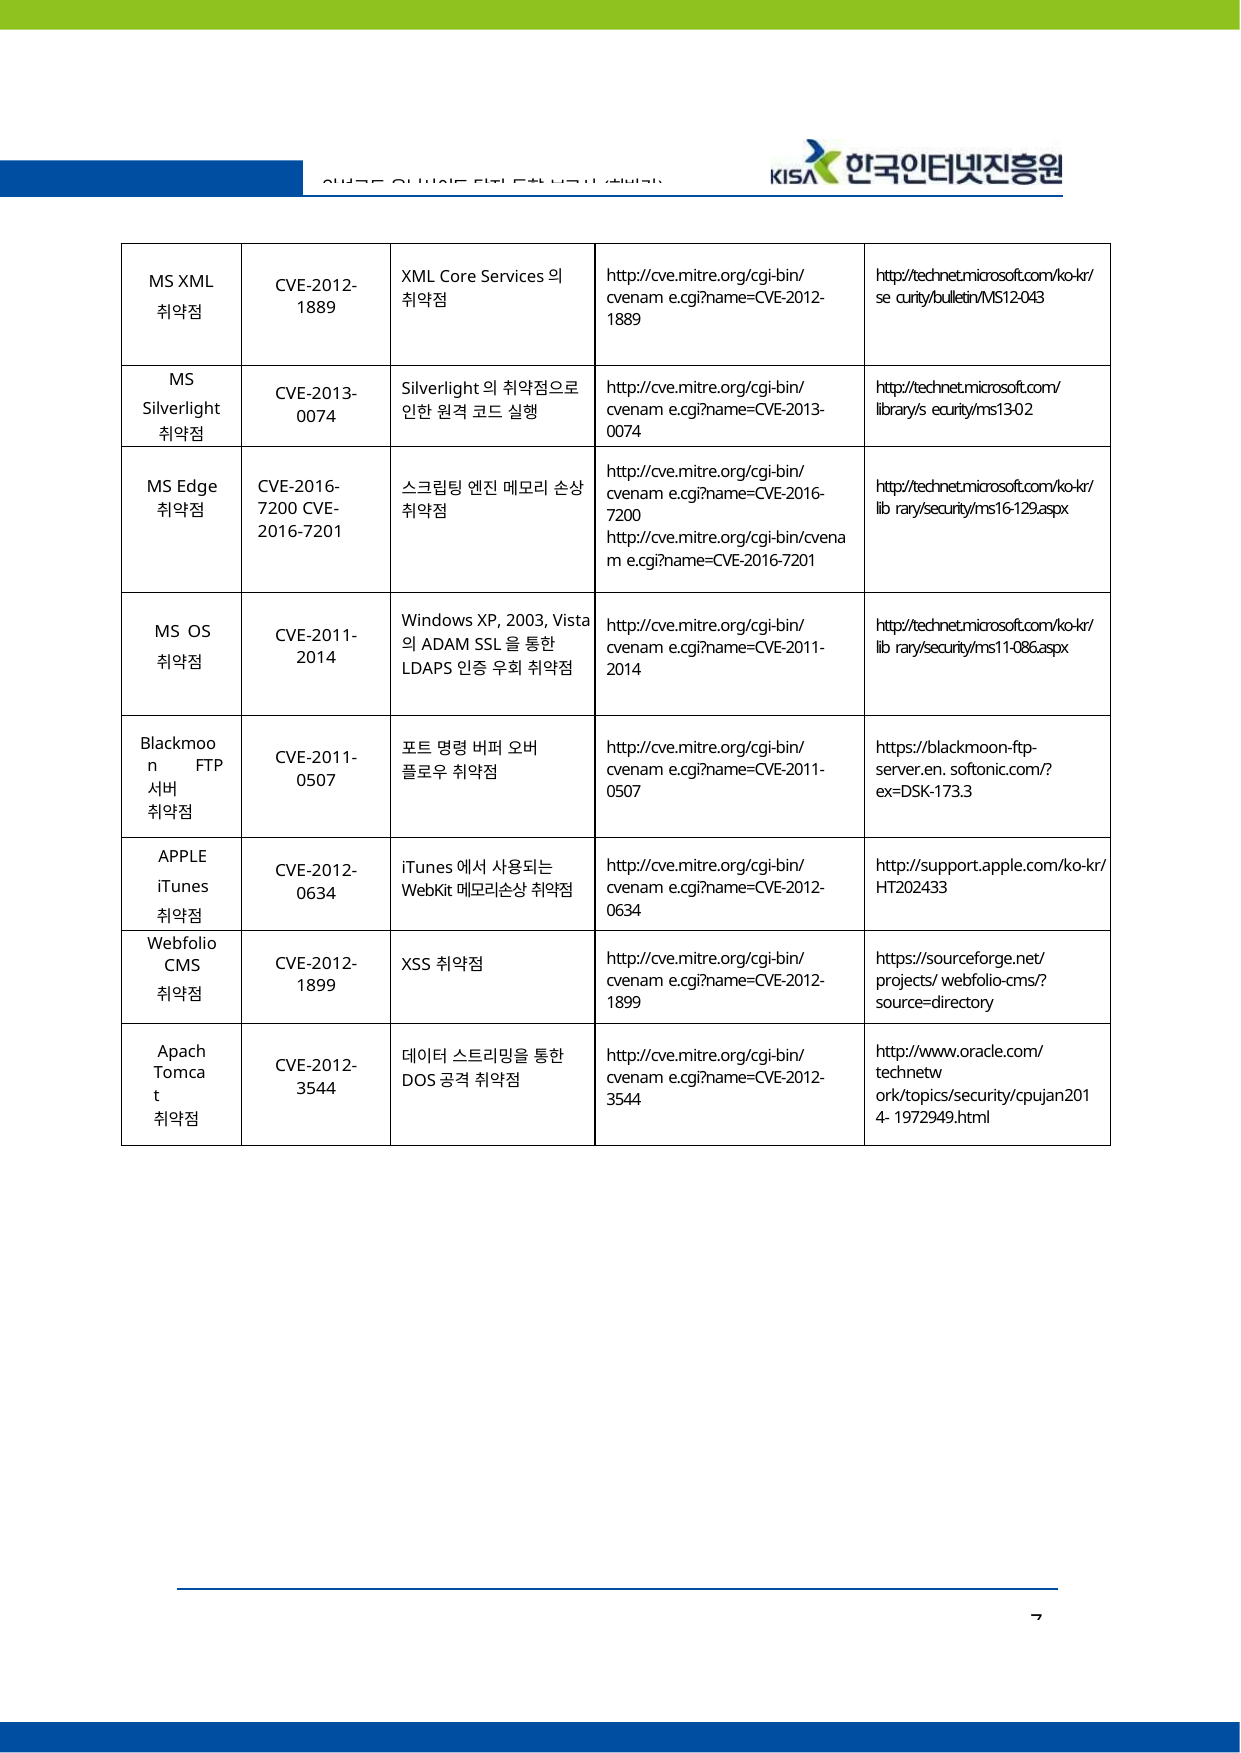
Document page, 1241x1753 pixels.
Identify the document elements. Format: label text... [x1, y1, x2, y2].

table_cell XSS 취약점 [391, 931, 594, 1023]
table_cell Blackmoon FTP 서버 취약점 [122, 716, 241, 837]
table_header MS XML 취약점 [122, 244, 241, 364]
table_cell 포트 명령 버퍼 오버 플로우 취약점 [391, 716, 594, 837]
table_cell MS Edge 취약점 [122, 447, 241, 592]
table_cell CVE-2011-0507 [242, 716, 390, 837]
table_cell http://cve.mitre.org/cgi-bin/cvenam e.cgi?name=CVE-2012-1899 [596, 931, 864, 1023]
table_cell http://technet.microsoft.com/ko-kr/lib rary/security/ms11-086.aspx [865, 593, 1110, 715]
table_cell iTunes에서 사용되는 WebKit 메모리손상 취약점 [391, 838, 594, 930]
table_cell http://technet.microsoft.com/library/s ecurity/ms13-02 [865, 366, 1110, 446]
table_cell APPLE iTunes 취약점 [122, 838, 241, 930]
table_cell CVE-2012-3544 [242, 1024, 390, 1145]
table_cell http://support.apple.com/ko-kr/ HT202433 [865, 838, 1110, 930]
table_cell http://technet.microsoft.com/ko-kr/lib rary/security/ms16-129.aspx [865, 447, 1110, 592]
table_cell 스크립팅 엔진 메모리 손상 취약점 [391, 447, 594, 592]
table_header CVE-2012-1889 [242, 244, 390, 364]
table_cell Windows XP, 2003, Vista의 ADAM SSL을 통한 LDAPS 인증 우회 취약점 [391, 593, 594, 715]
table_cell https://blackmoon-ftp-server.en. softonic.com/?ex=DSK-173.3 [865, 716, 1110, 837]
table_cell 데이터 스트리밍을 통한 DOS공격 취약점 [391, 1024, 594, 1145]
table_cell http://cve.mitre.org/cgi-bin/cvenam e.cgi?name=CVE-2012-0634 [596, 838, 864, 930]
table_cell http://www.oracle.com/technetw ork/topics/security/cpujan2014- 1972949.html [865, 1024, 1110, 1145]
picture [770, 139, 1063, 185]
table_cell CVE-2013-0074 [242, 366, 390, 446]
table_cell MS Silverlight 취약점 [122, 366, 241, 446]
table_cell MS OS 취약점 [122, 593, 241, 715]
table_cell CVE-2016-7200 CVE-2016-7201 [242, 447, 390, 592]
table_cell http://cve.mitre.org/cgi-bin/cvenam e.cgi?name=CVE-2011-0507 [596, 716, 864, 837]
table_cell http://cve.mitre.org/cgi-bin/cvenam e.cgi?name=CVE-2011-2014 [596, 593, 864, 715]
table_cell http://cve.mitre.org/cgi-bin/cvenam e.cgi?name=CVE-2013-0074 [596, 366, 864, 446]
table_header http://technet.microsoft.com/ko-kr/se curity/bulletin/MS12-043 [865, 244, 1110, 364]
table_cell https://sourceforge.net/projects/ webfolio-cms/?source=directory [865, 931, 1110, 1023]
table_header http://cve.mitre.org/cgi-bin/cvenam e.cgi?name=CVE-2012-1889 [596, 244, 864, 364]
table_cell Webfolio CMS 취약점 [122, 931, 241, 1023]
table_cell CVE-2012-1899 [242, 931, 390, 1023]
table_cell CVE-2012-0634 [242, 838, 390, 930]
table_cell http://cve.mitre.org/cgi-bin/cvenam e.cgi?name=CVE-2016-7200 http://cve.mitre.org/cgi-bin/cvenam e.cgi?name=CVE-2016-7201 [596, 447, 864, 592]
table_cell Silverlight의 취약점으로 인한 원격 코드 실행 [391, 366, 594, 446]
table_header XML Core Services의 취약점 [391, 244, 594, 364]
table_cell CVE-2011-2014 [242, 593, 390, 715]
table_cell http://cve.mitre.org/cgi-bin/cvenam e.cgi?name=CVE-2012-3544 [596, 1024, 864, 1145]
table_cell Apach Tomcat 취약점 [122, 1024, 241, 1145]
